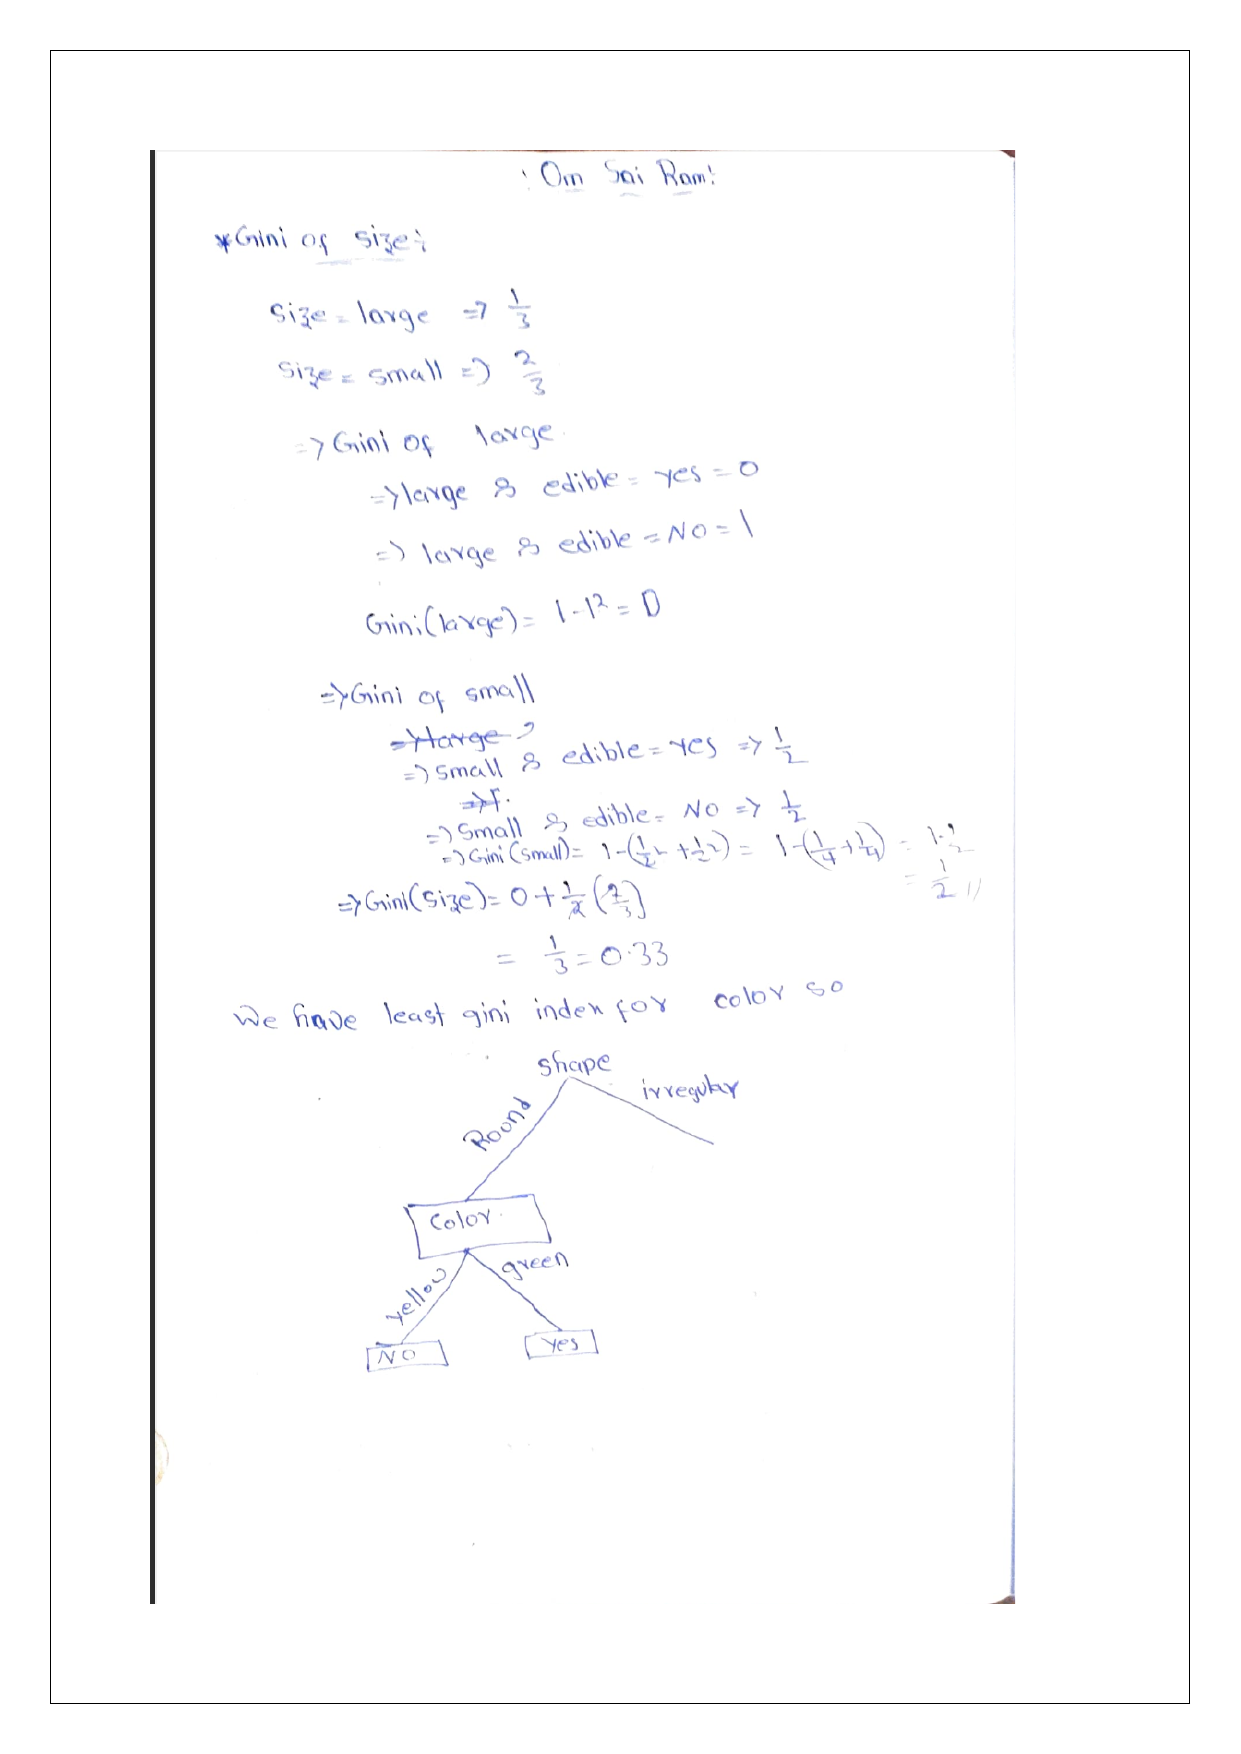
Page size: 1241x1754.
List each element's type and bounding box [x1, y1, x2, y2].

picture [150, 150, 1016, 1604]
